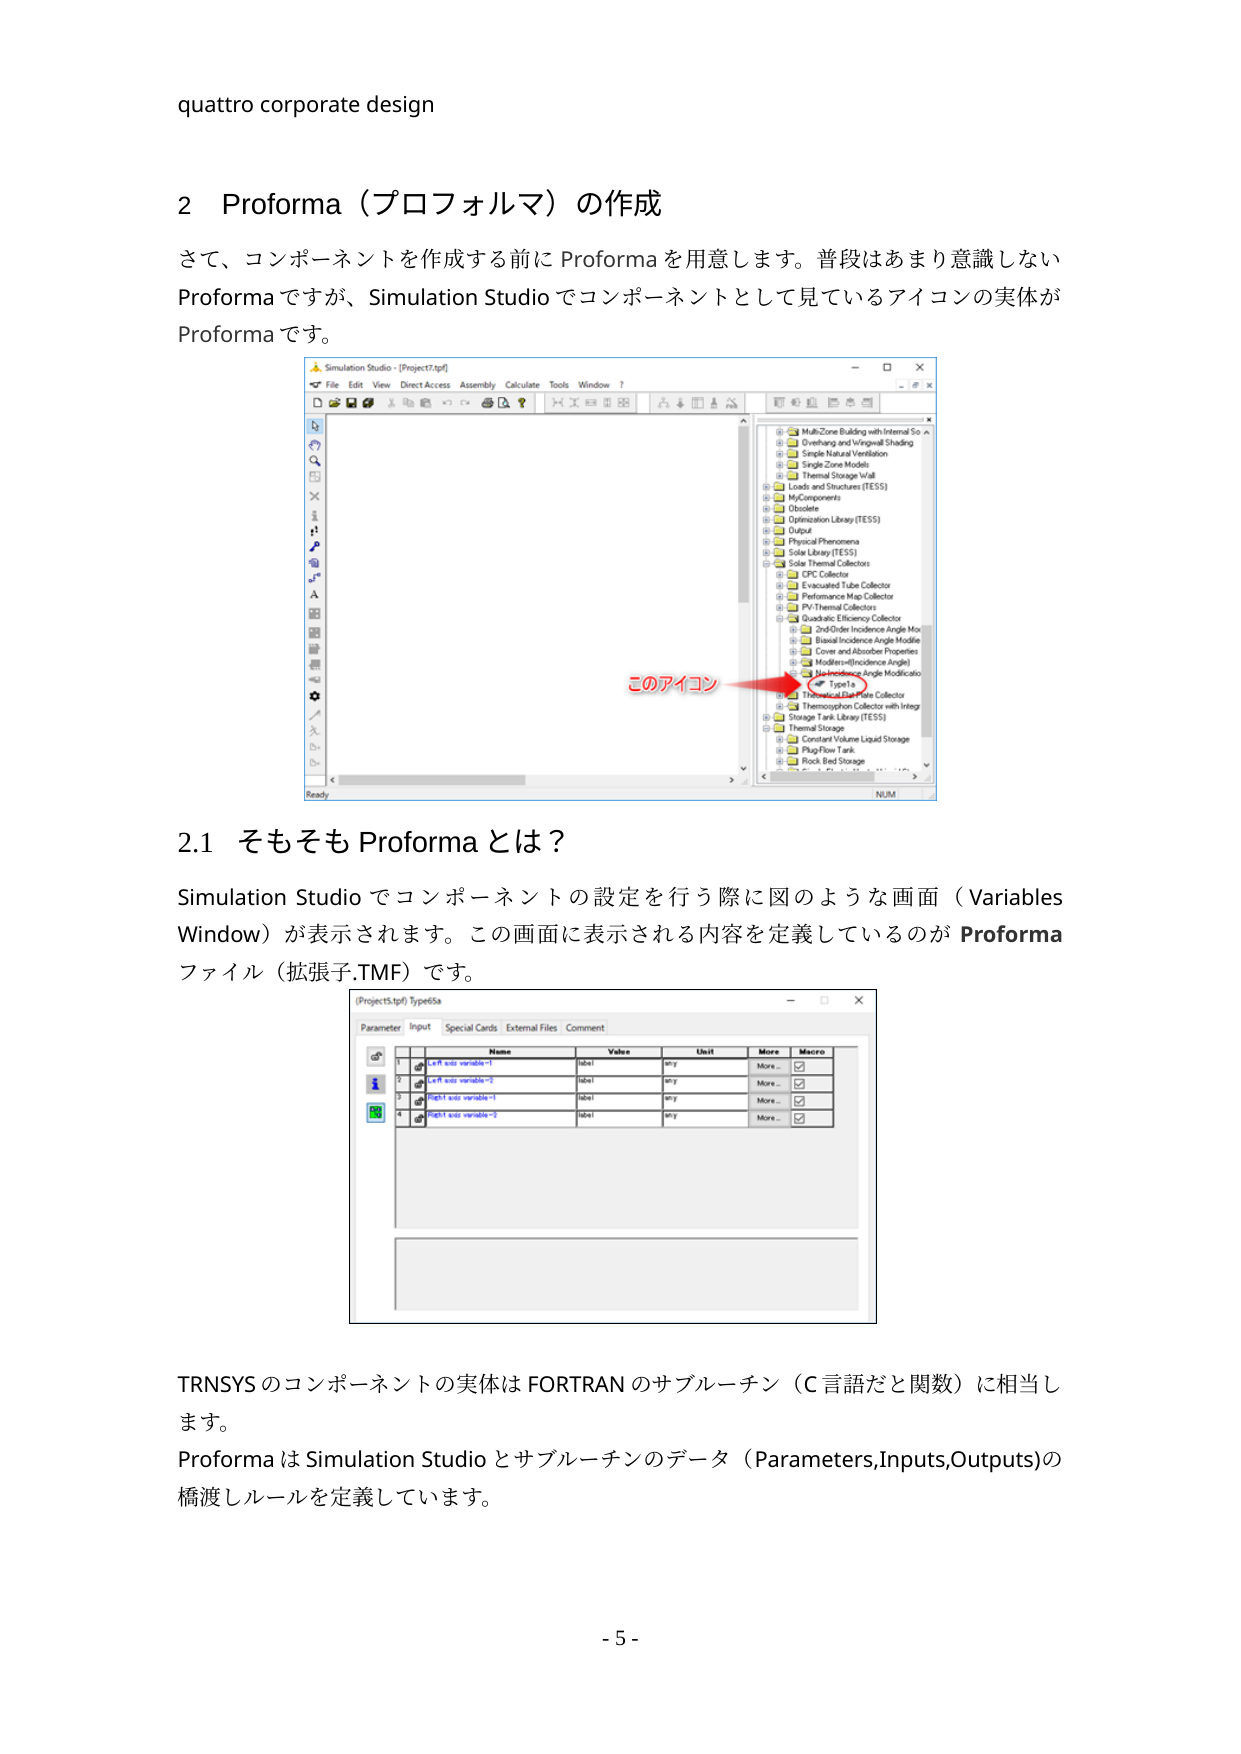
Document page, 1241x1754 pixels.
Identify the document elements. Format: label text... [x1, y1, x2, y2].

text Simulation Studioでコンポーネントの設定を行う際に図のような画面（Variables Window）が表示されます。この画面に表示される内容を定義しているのがProformaファイル（拡張子.TMF）です。 [177, 877, 1063, 989]
subtitle Proforma（プロフォルマ）の作成 [177, 164, 1063, 239]
text TRNSYSのコンポーネントの実体はFORTRANのサブルーチン（C言語だと関数）に相当します。 [177, 1364, 1063, 1439]
text そもそもProformaとは？ [177, 802, 1063, 877]
text さて、コンポーネントを作成する前にProformaを用意します。普段はあまり意識しないProformaですが、Simulation Studioでコンポーネントとして見ているアイコンの実体がProformaです。 [177, 239, 1063, 352]
picture [304, 357, 937, 801]
text ProformaはSimulation Studioとサブルーチンのデータ（Parameters,Inputs,Outputs)の橋渡しルールを定義しています。 [177, 1439, 1063, 1514]
picture [350, 990, 876, 1323]
